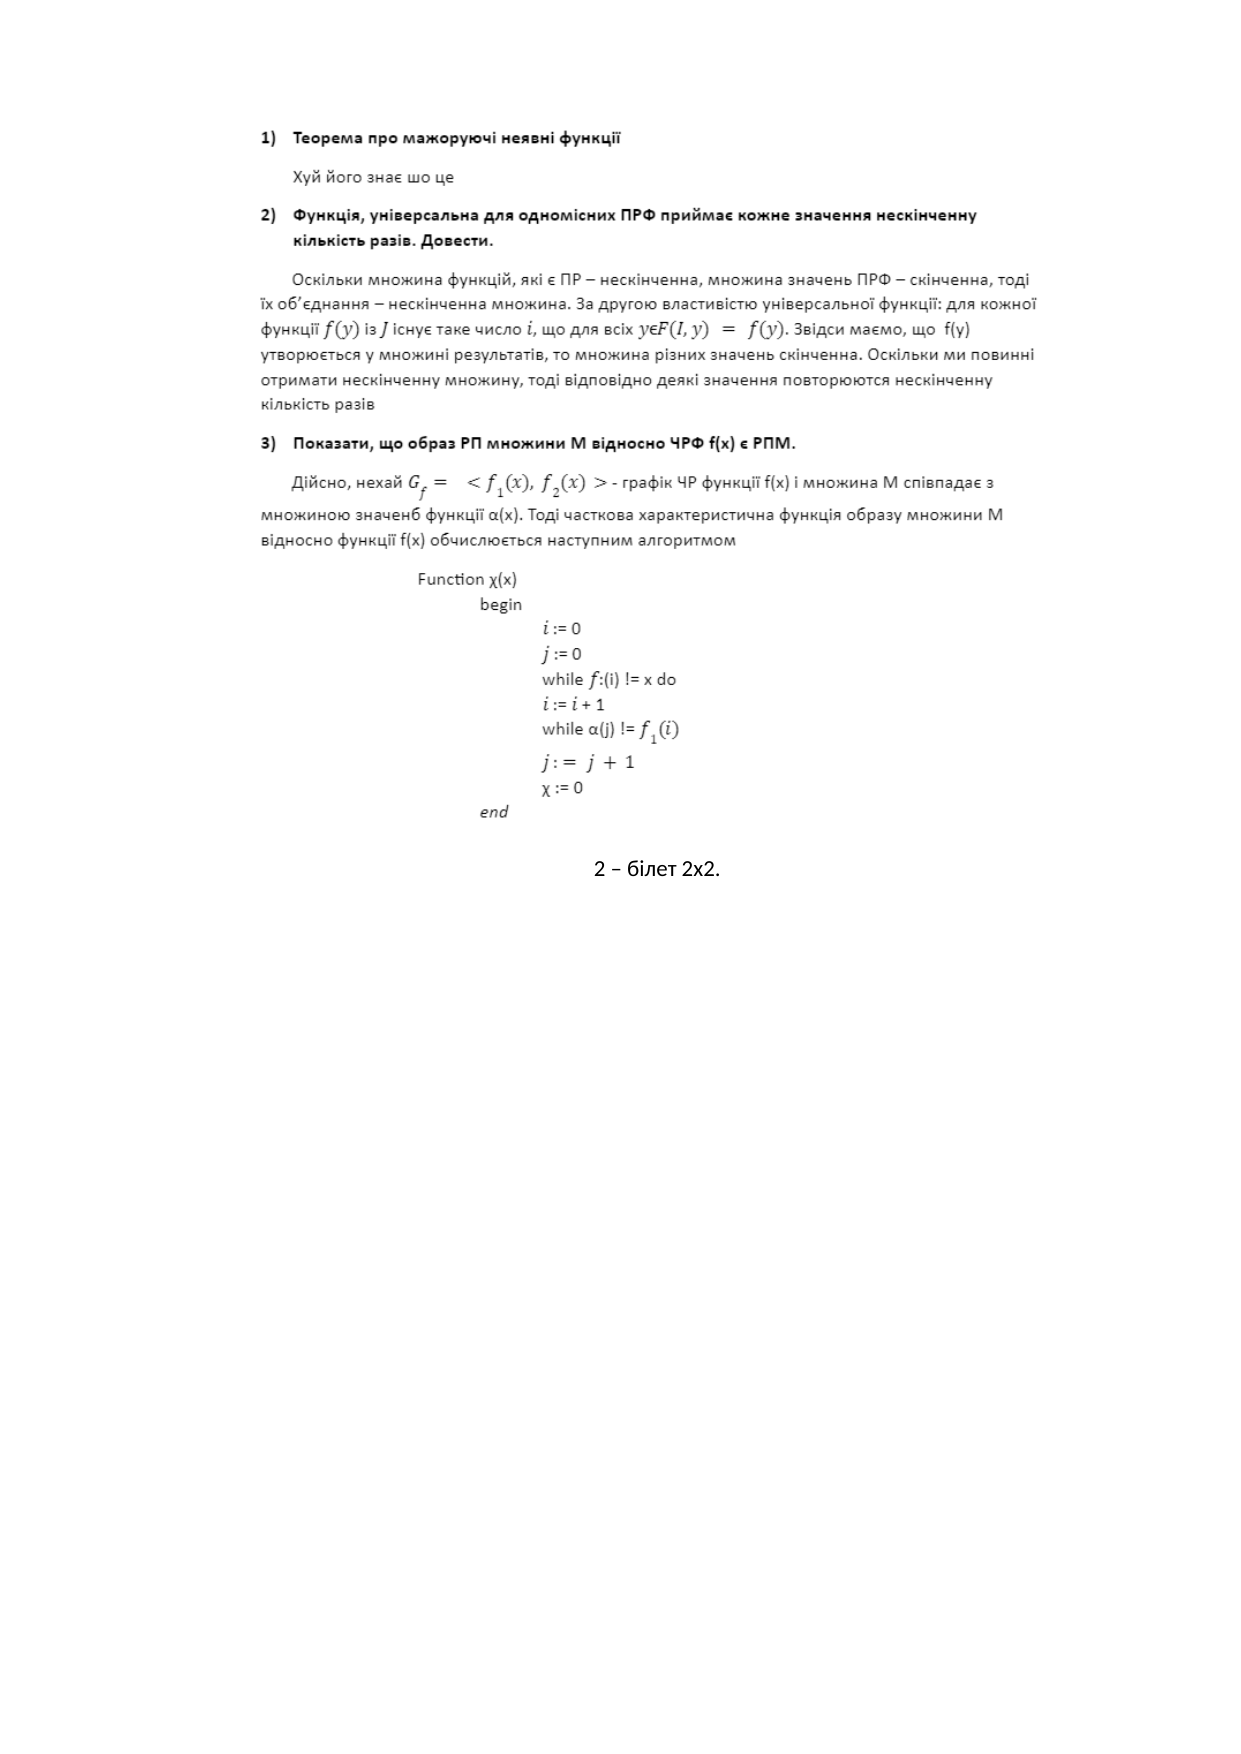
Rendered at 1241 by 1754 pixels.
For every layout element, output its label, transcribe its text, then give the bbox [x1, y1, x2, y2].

picture [236, 118, 1079, 836]
text 2 – білет 2х2. [89, 854, 1152, 883]
